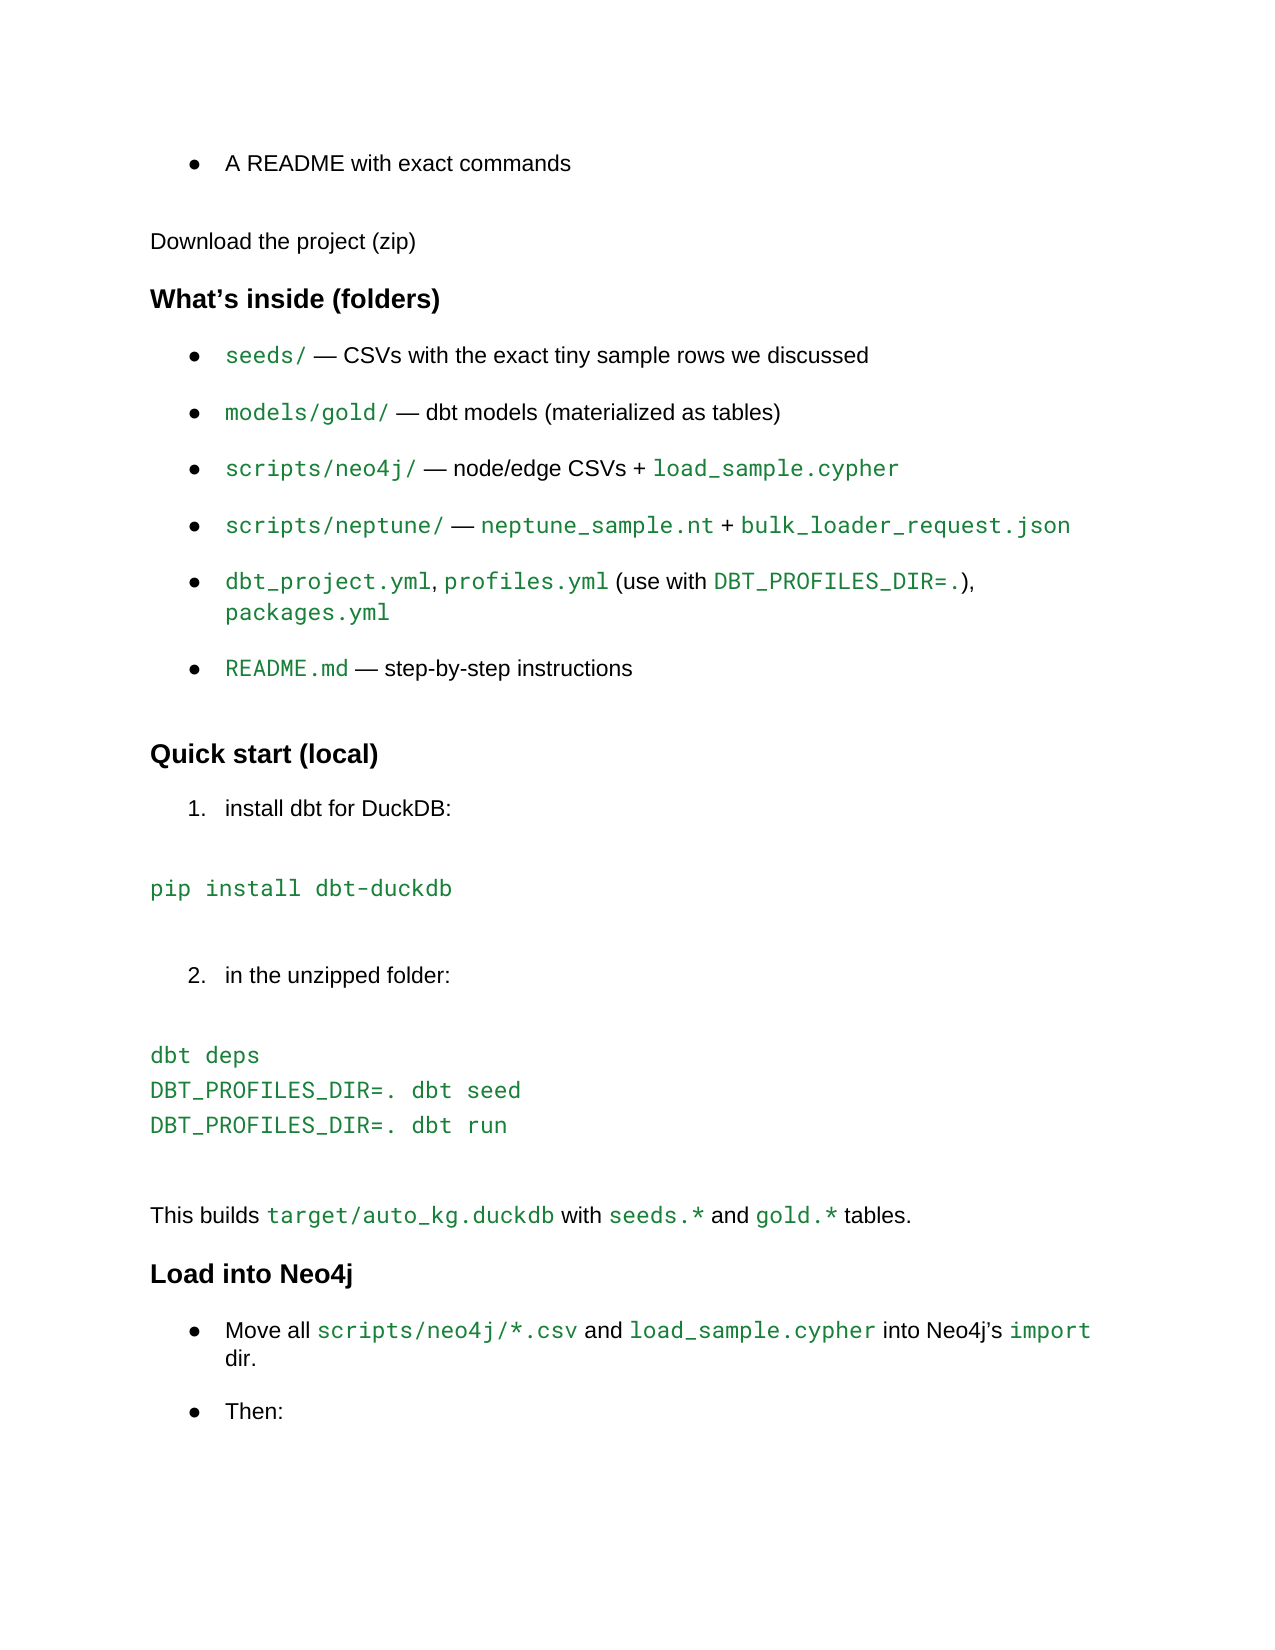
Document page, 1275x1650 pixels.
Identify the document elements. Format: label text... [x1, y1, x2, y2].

text DBT_PROFILES_DIR=. dbt seed [150, 1074, 1125, 1105]
text pip install dbt-duckdb [150, 872, 1125, 902]
list Move all scripts/neo4j/*.csv and load_sample.cypher into Neo4j’s import dir. [187, 1315, 1125, 1398]
text Download the project (zip) [150, 228, 1125, 254]
subtitle What’s inside (folders) [150, 283, 1125, 314]
list scripts/neptune/ — neptune_sample.nt + bulk_loader_request.json [187, 509, 1125, 566]
list dbt_project.yml, profiles.yml (use with DBT_PROFILES_DIR=.), packages.yml [187, 566, 1125, 652]
text dbt deps [150, 1040, 1125, 1070]
subtitle Load into Neo4j [150, 1258, 1125, 1290]
subtitle Quick start (local) [150, 738, 1125, 769]
list scripts/neo4j/ — node/edge CSVs + load_sample.cypher [187, 453, 1125, 509]
list install dbt for DuckDB: [187, 794, 1125, 847]
list in the unzipped folder: [187, 962, 1125, 1015]
list models/gold/ — dbt models (materialized as tables) [187, 396, 1125, 453]
list Then: [187, 1398, 1125, 1450]
text DBT_PROFILES_DIR=. dbt run [150, 1109, 1125, 1139]
text This builds target/auto_kg.duckdb with seeds.* and gold.* tables. [150, 1199, 1125, 1229]
list seeds/ — CSVs with the exact tiny sample rows we discussed [187, 339, 1125, 396]
list README.md — step-by-step instructions [187, 652, 1125, 709]
list A README with exact commands [187, 150, 1125, 203]
